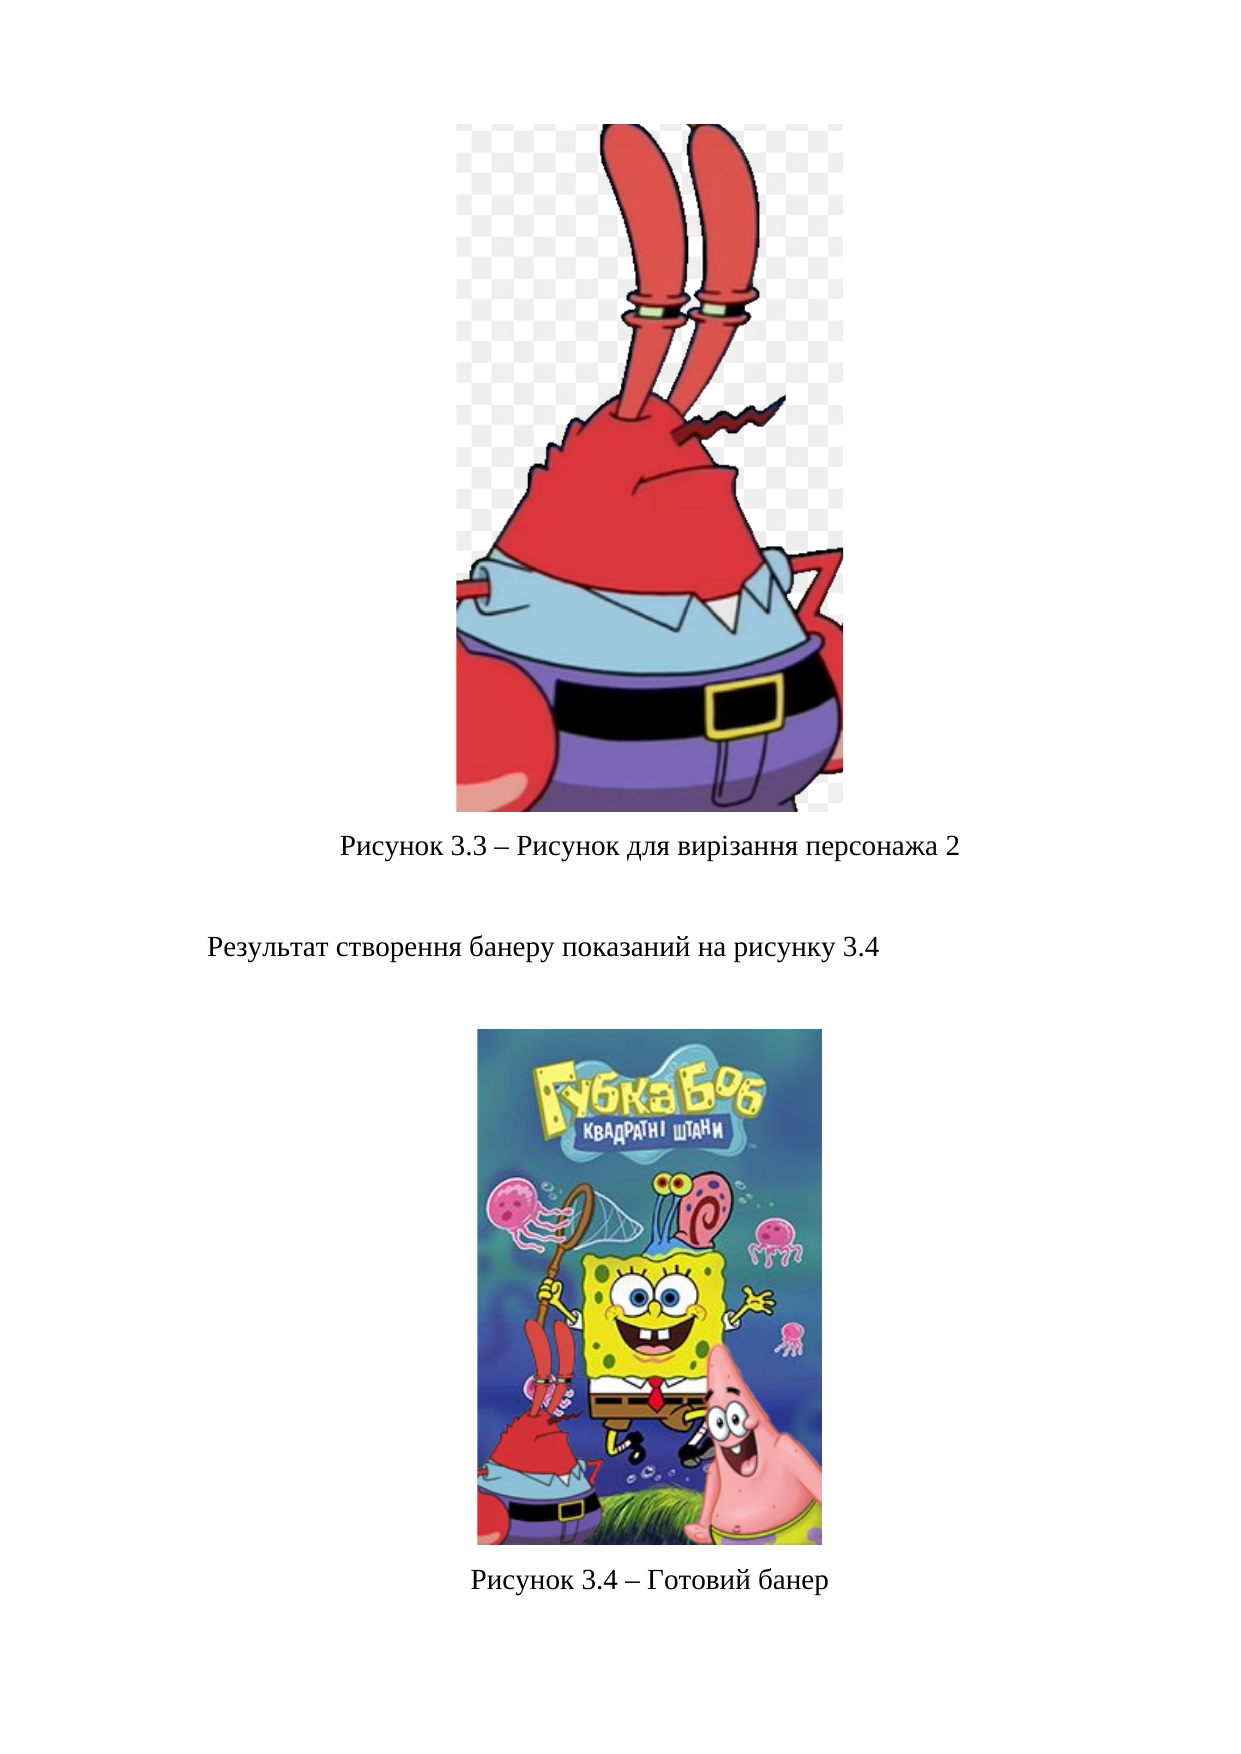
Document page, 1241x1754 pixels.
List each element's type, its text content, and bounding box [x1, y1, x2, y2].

text Результат створення банеру показаний на рисунку 3.4 [118, 929, 1181, 963]
picture [456, 124, 844, 812]
picture [477, 1029, 822, 1545]
text Рисунок 3.3 – Рисунок для вирізання персонажа 2 [118, 828, 1181, 862]
text Рисунок 3.4 – Готовий банер [118, 1562, 1181, 1595]
